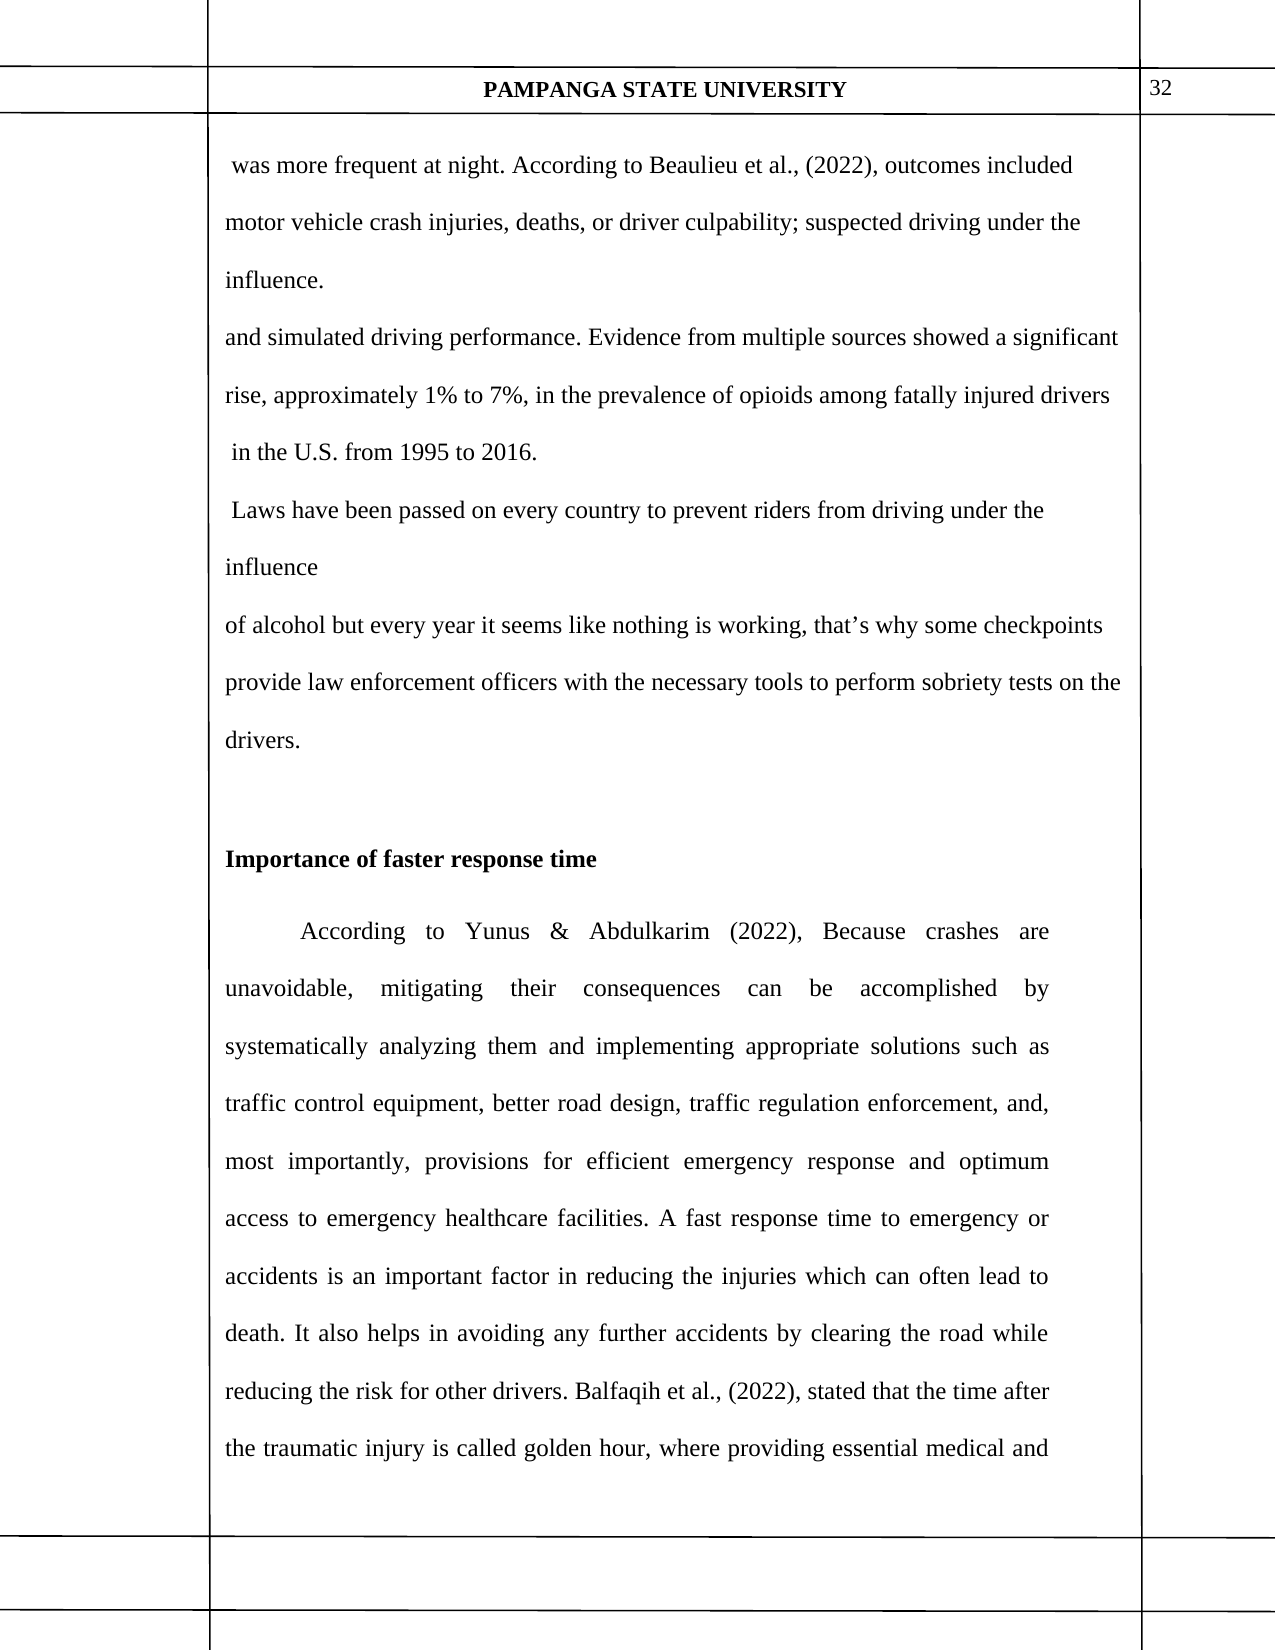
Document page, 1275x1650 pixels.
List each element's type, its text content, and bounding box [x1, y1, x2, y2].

text was more frequent at night. According to Beaulieu et al., (2022), outcomes included motor vehicle crash injuries, deaths, or driver culpability; suspected driving under the influence. [225, 150, 1125, 294]
text and simulated driving performance. Evidence from multiple sources showed a significant [225, 322, 1125, 351]
text of alcohol but every year it seems like nothing is working, that’s why some checkpoints [225, 610, 1125, 639]
text in the U.S. from 1995 to 2016. [225, 437, 1125, 466]
text Laws have been passed on every country to prevent riders from driving under the influence [225, 495, 1125, 581]
text drivers. [225, 725, 1125, 754]
subtitle Importance of faster response time [225, 844, 1125, 873]
text rise, approximately 1% to 7%, in the prevalence of opioids among fatally injured drivers [225, 380, 1125, 409]
text provide law enforcement officers with the necessary tools to perform sobriety tests on the [225, 667, 1125, 696]
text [225, 916, 1050, 1462]
